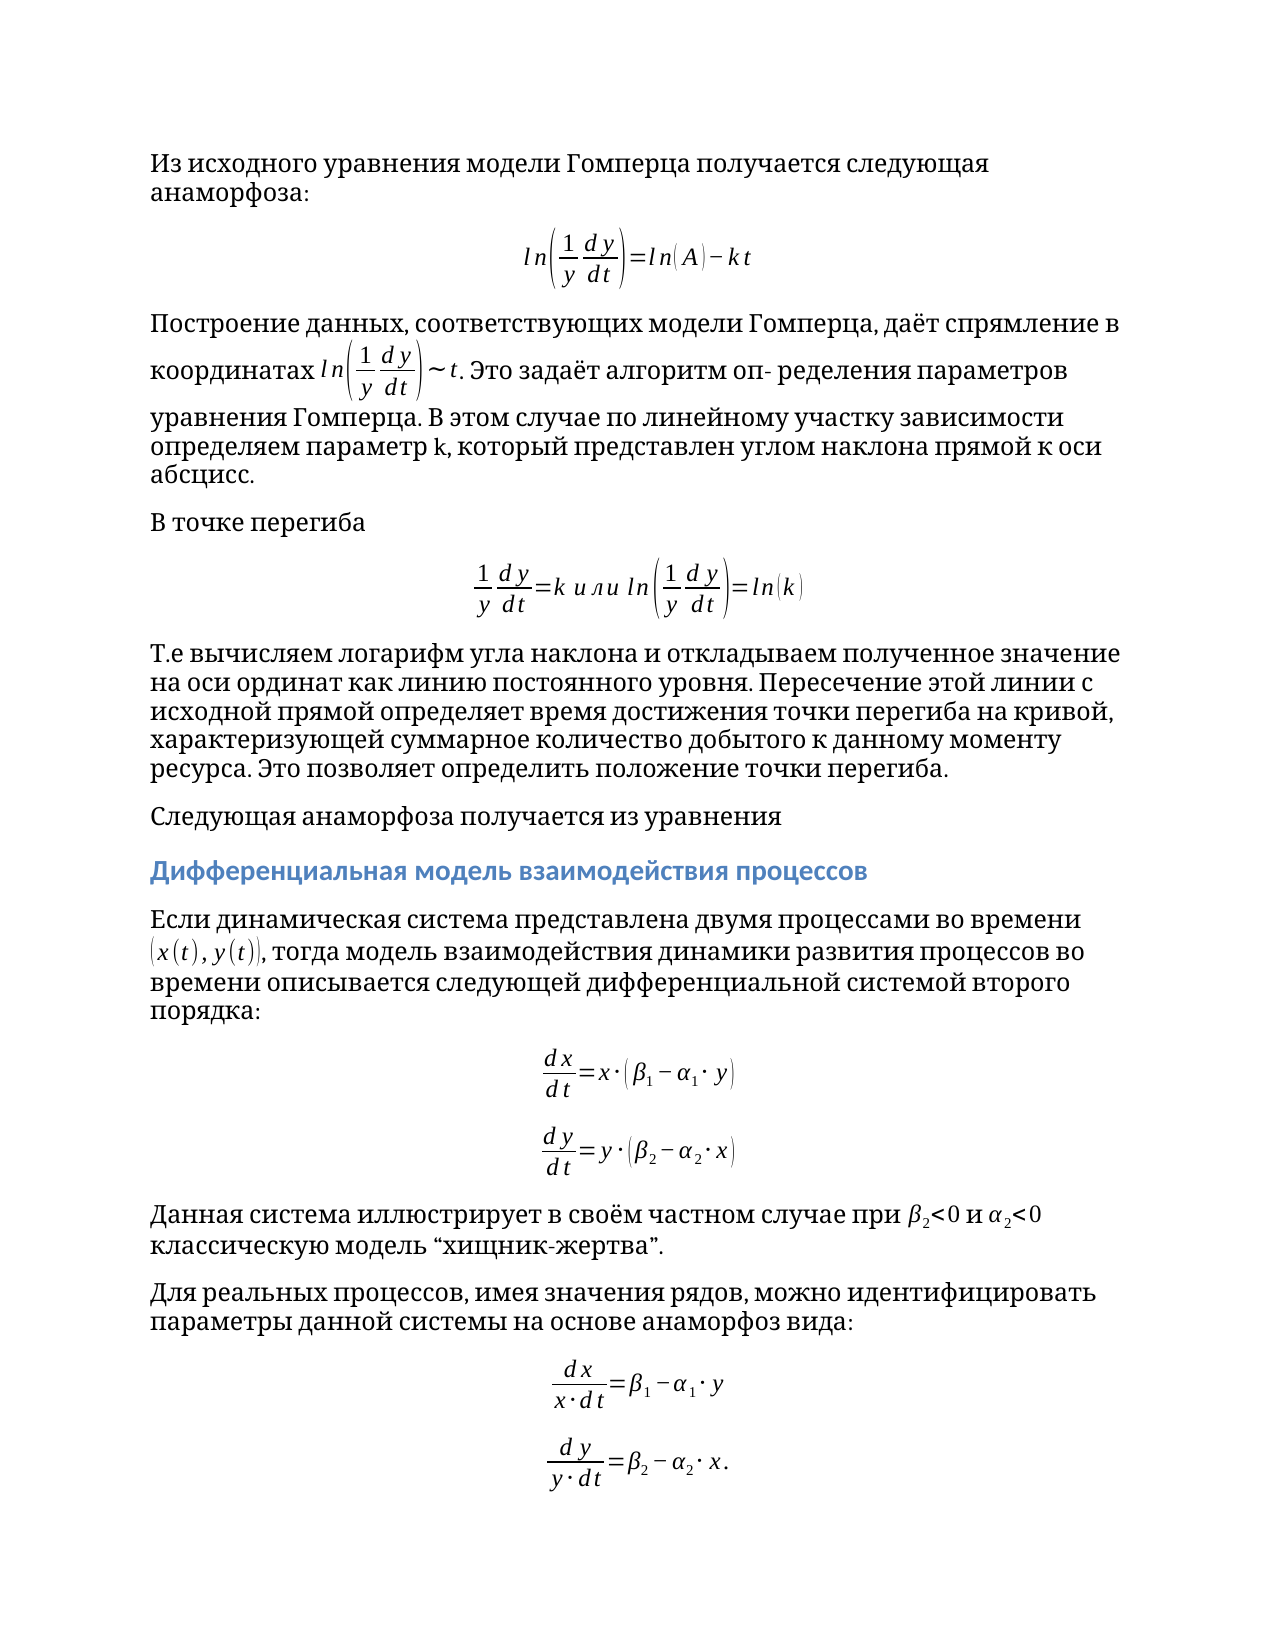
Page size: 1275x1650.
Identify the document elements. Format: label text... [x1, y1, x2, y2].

text Следующая анаморфоза получается из уравнения [150, 802, 1125, 831]
text Если динамическая система представлена двумя процессами во времени , тогда модель взаимодействия динамики развития процессов во времени описывается следующей дифференциальной системой второго порядка: [150, 906, 1125, 1026]
text В точке перегиба [150, 509, 1125, 537]
text Данная система иллюстрирует в своём частном случае при и классическую модель “хищник-жертва”. [150, 1200, 1125, 1260]
text Построение данных, соответствующих модели Гомперца, даёт спрямление в координатах . Это задаёт алгоритм оп- ределения параметров уравнения Гомперца. В этом случае по линейному участку зависимости определяем параметр k, который представлен углом наклона прямой к оси абсцисс. [150, 310, 1125, 490]
subtitle Дифференциальная модель взаимодействия процессов [150, 852, 1125, 888]
text Т.е вычисляем логарифм угла наклона и откладываем полученное значение на оси ординат как линию постоянного уровня. Пересечение этой линии с исходной прямой определяет время достижения точки перегиба на кривой, характеризующей суммарное количество добытого к данному моменту ресурса. Это позволяет определить положение точки перегиба. [150, 640, 1125, 784]
text Для реальных процессов, имея значения рядов, можно идентифицировать параметры данной системы на основе анаморфоз вида: [150, 1279, 1125, 1337]
text Из исходного уравнения модели Гомперца получается следующая анаморфоза: [150, 150, 1125, 207]
